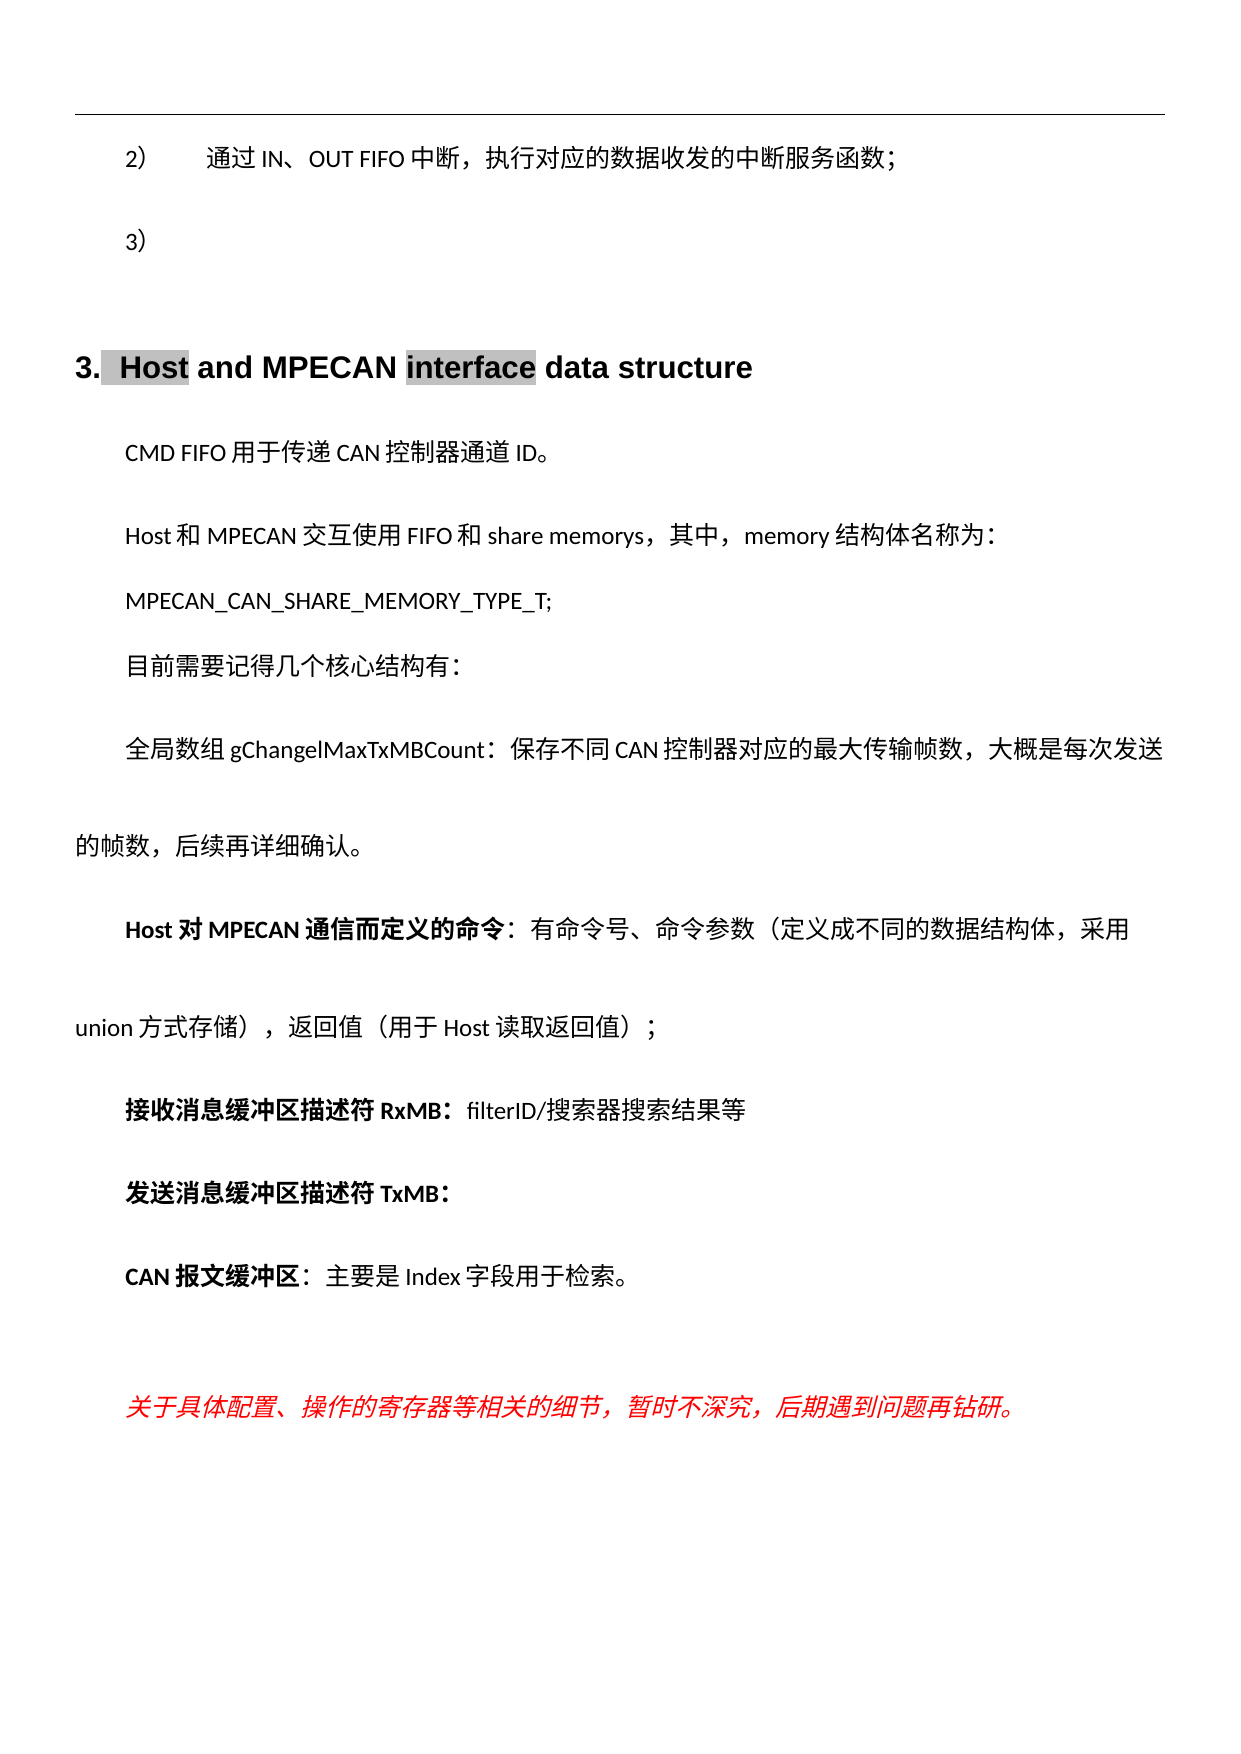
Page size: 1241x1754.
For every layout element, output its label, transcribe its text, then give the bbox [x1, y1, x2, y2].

text 全局数组gChangelMaxTxMBCount：保存不同CAN控制器对应的最大传输帧数，大概是每次发送的帧数，后续再详细确认。 [75, 715, 1165, 877]
text 接收消息缓冲区描述符RxMB：filterID/搜索器搜索结果等 [75, 1076, 1165, 1141]
list 通过IN、OUT FIFO中断，执行对应的数据收发的中断服务函数； [125, 124, 1165, 189]
text MPECAN_CAN_SHARE_MEMORY_TYPE_T; [75, 584, 1165, 617]
subtitle Host and MPECAN interface data structure [75, 335, 1165, 400]
text 目前需要记得几个核心结构有： [75, 632, 1165, 697]
text Host和MPECAN交互使用FIFO和share memorys，其中，memory结构体名称为： [75, 501, 1165, 566]
text CMD FIFO用于传递CAN控制器通道ID。 [75, 418, 1165, 483]
text 发送消息缓冲区描述符TxMB： [75, 1159, 1165, 1224]
text Host对MPECAN通信而定义的命令：有命令号、命令参数（定义成不同的数据结构体，采用union方式存储），返回值（用于Host读取返回值）； [75, 896, 1165, 1058]
text 关于具体配置、操作的寄存器等相关的细节，暂时不深究，后期遇到问题再钻研。 [75, 1373, 1165, 1438]
text CAN报文缓冲区：主要是Index字段用于检索。 [75, 1242, 1165, 1307]
